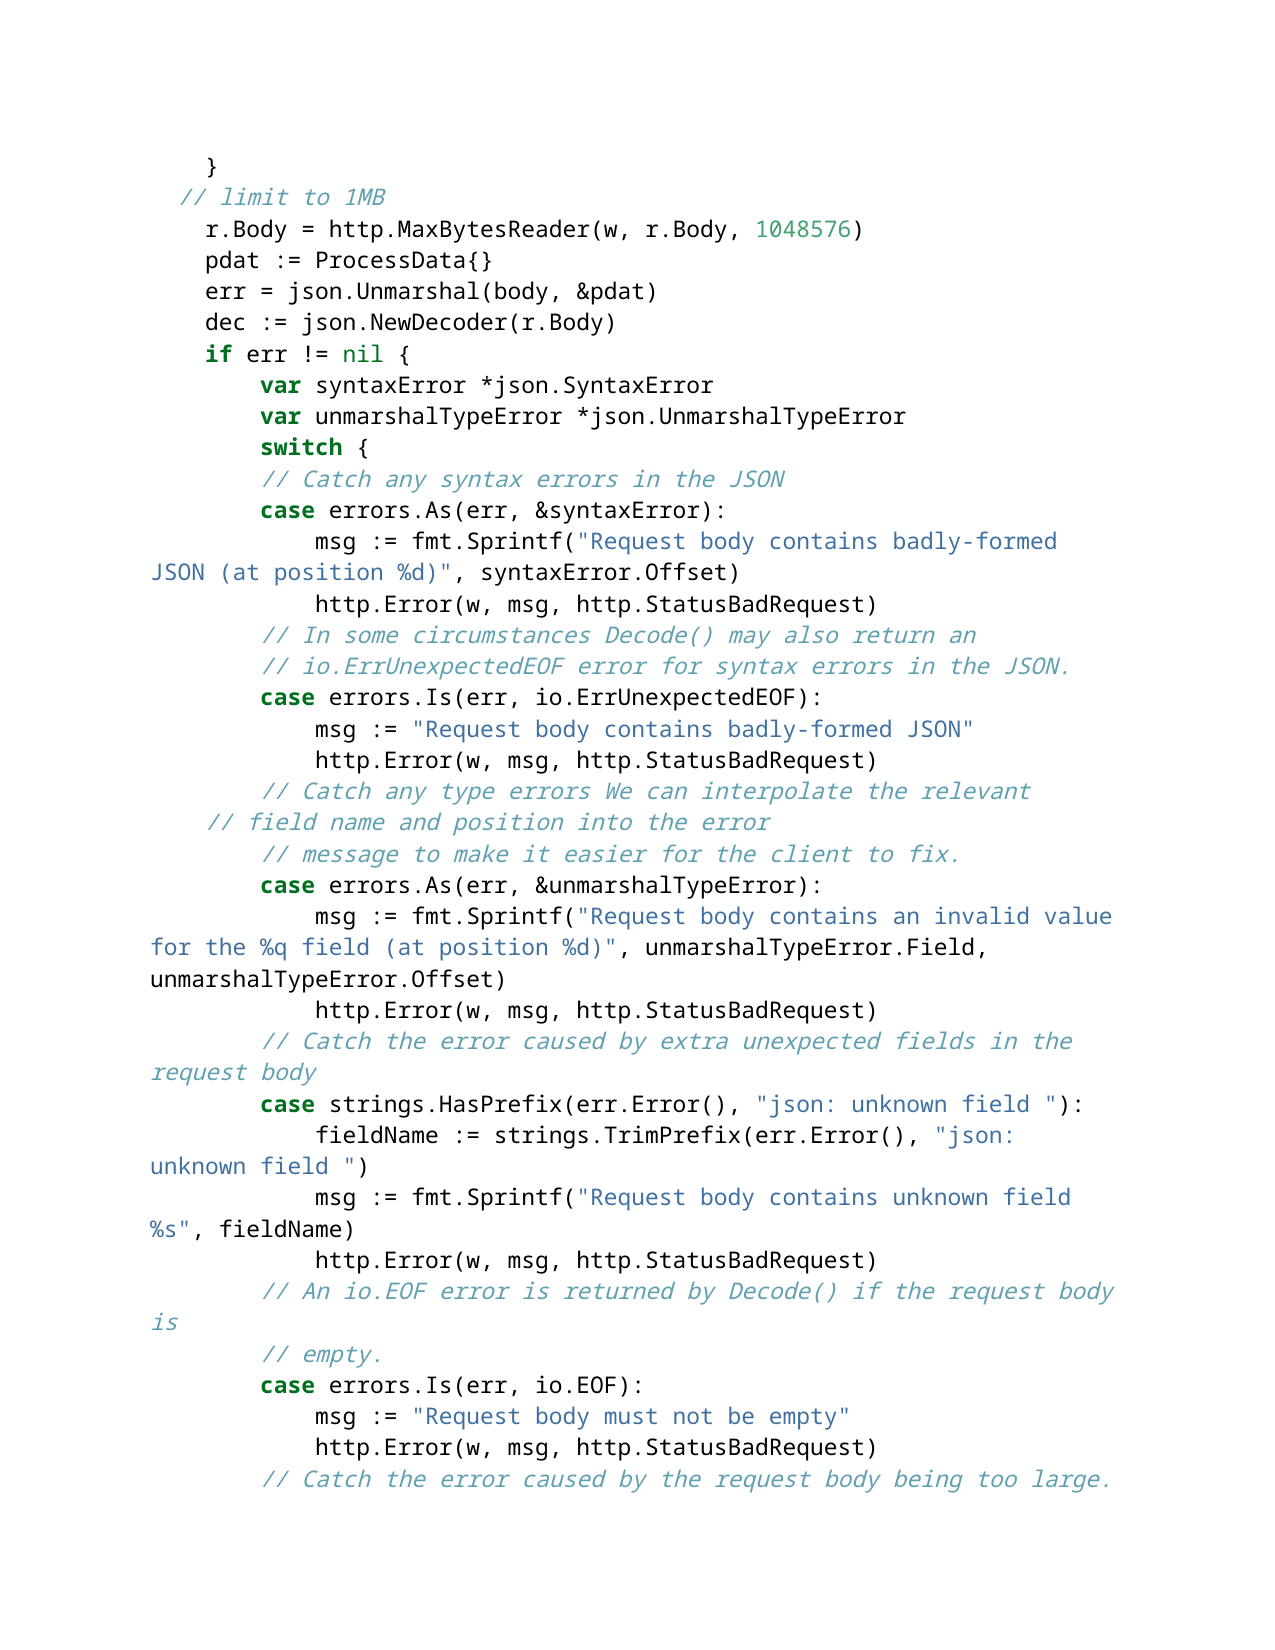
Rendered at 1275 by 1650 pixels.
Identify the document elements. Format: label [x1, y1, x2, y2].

text [150, 150, 1125, 1494]
